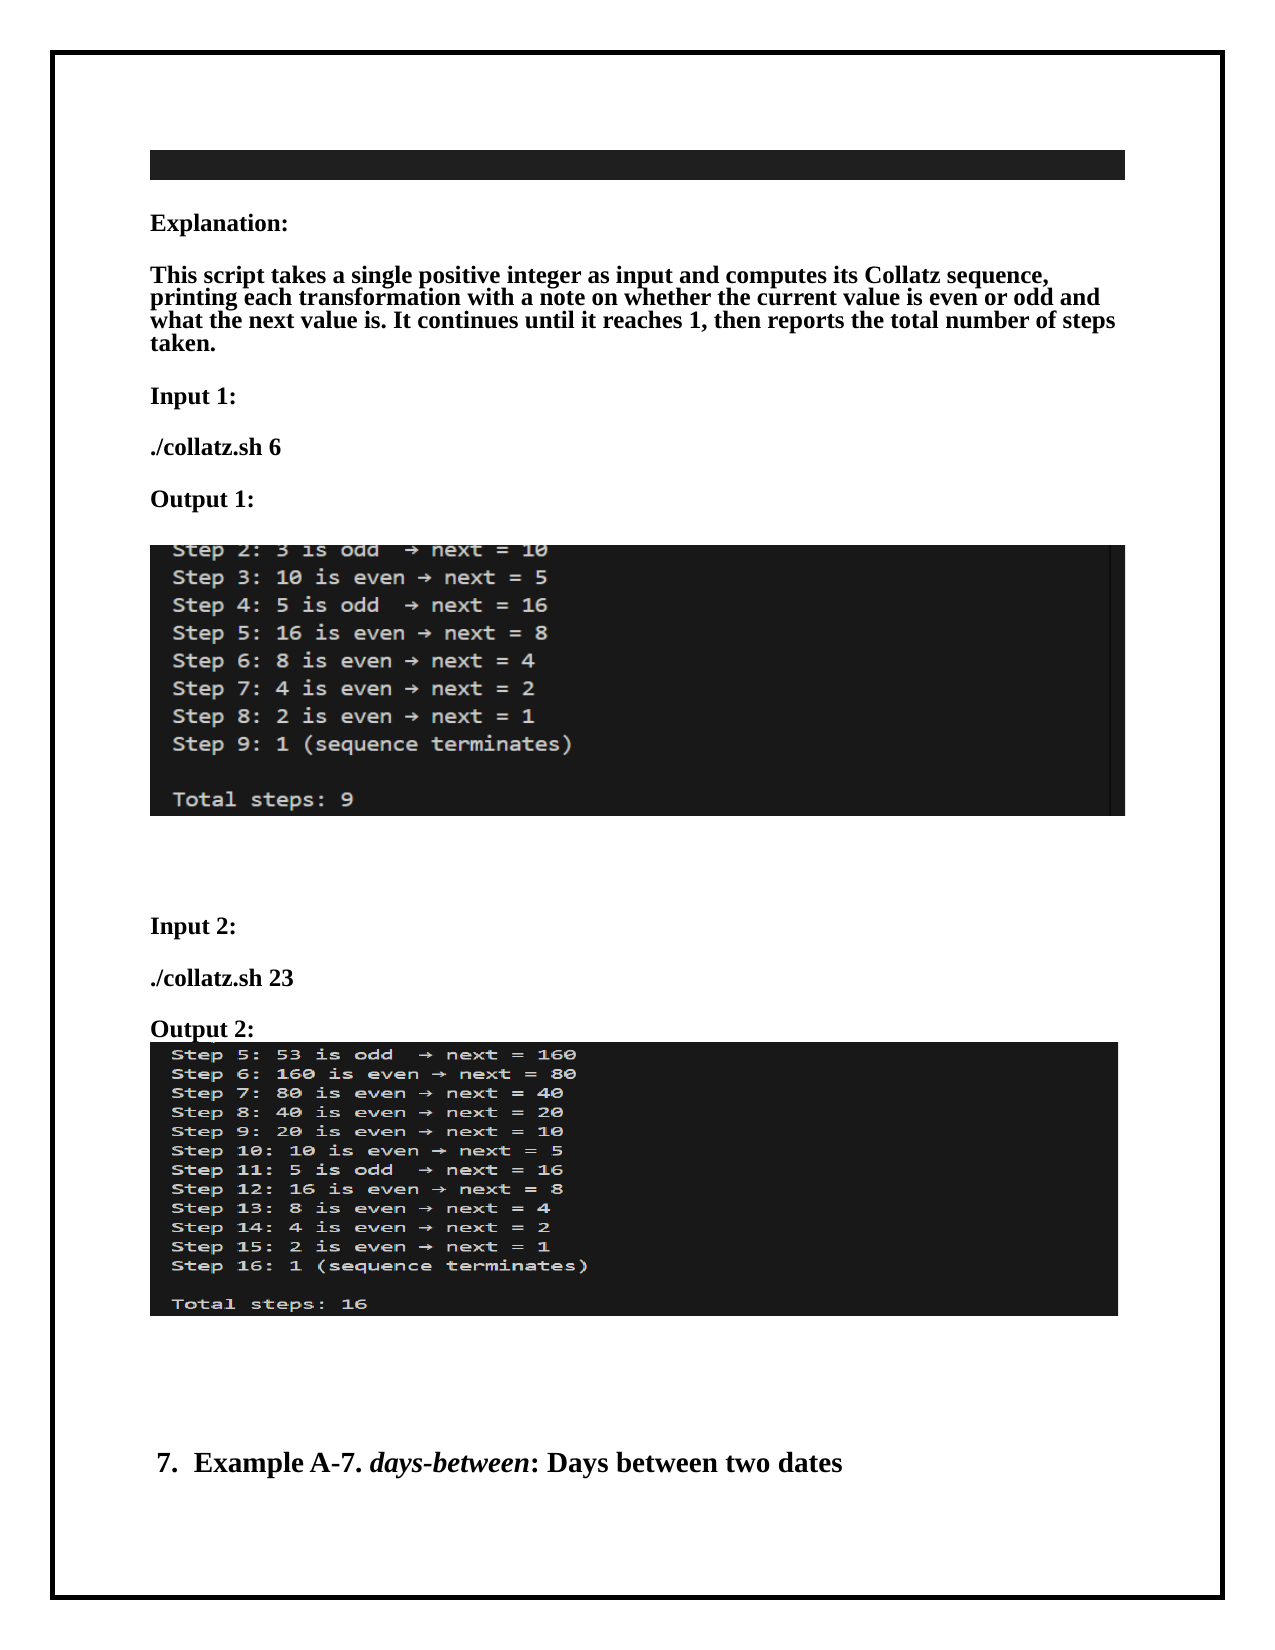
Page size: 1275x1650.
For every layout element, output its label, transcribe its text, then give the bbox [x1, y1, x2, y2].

text ./collatz.sh 6 [150, 437, 1125, 460]
text Input 1: [150, 386, 1125, 409]
list Example A-7. days-between: Days between two dates [156, 1451, 1125, 1477]
text Explanation: [150, 213, 1125, 236]
text ./collatz.sh 23 [150, 968, 1125, 991]
picture [150, 1042, 1119, 1316]
text Output 2: [150, 1019, 1125, 1042]
text This script takes a single positive integer as input and computes its Collatz sequence, printing each transformation with a note on whether the current value is even or odd and what the next value is. It continues until it reaches 1, then reports the total number of steps taken. [150, 265, 1125, 357]
text Output 1: [150, 489, 1125, 512]
text Input 2: [150, 916, 1125, 939]
picture [150, 545, 1125, 816]
